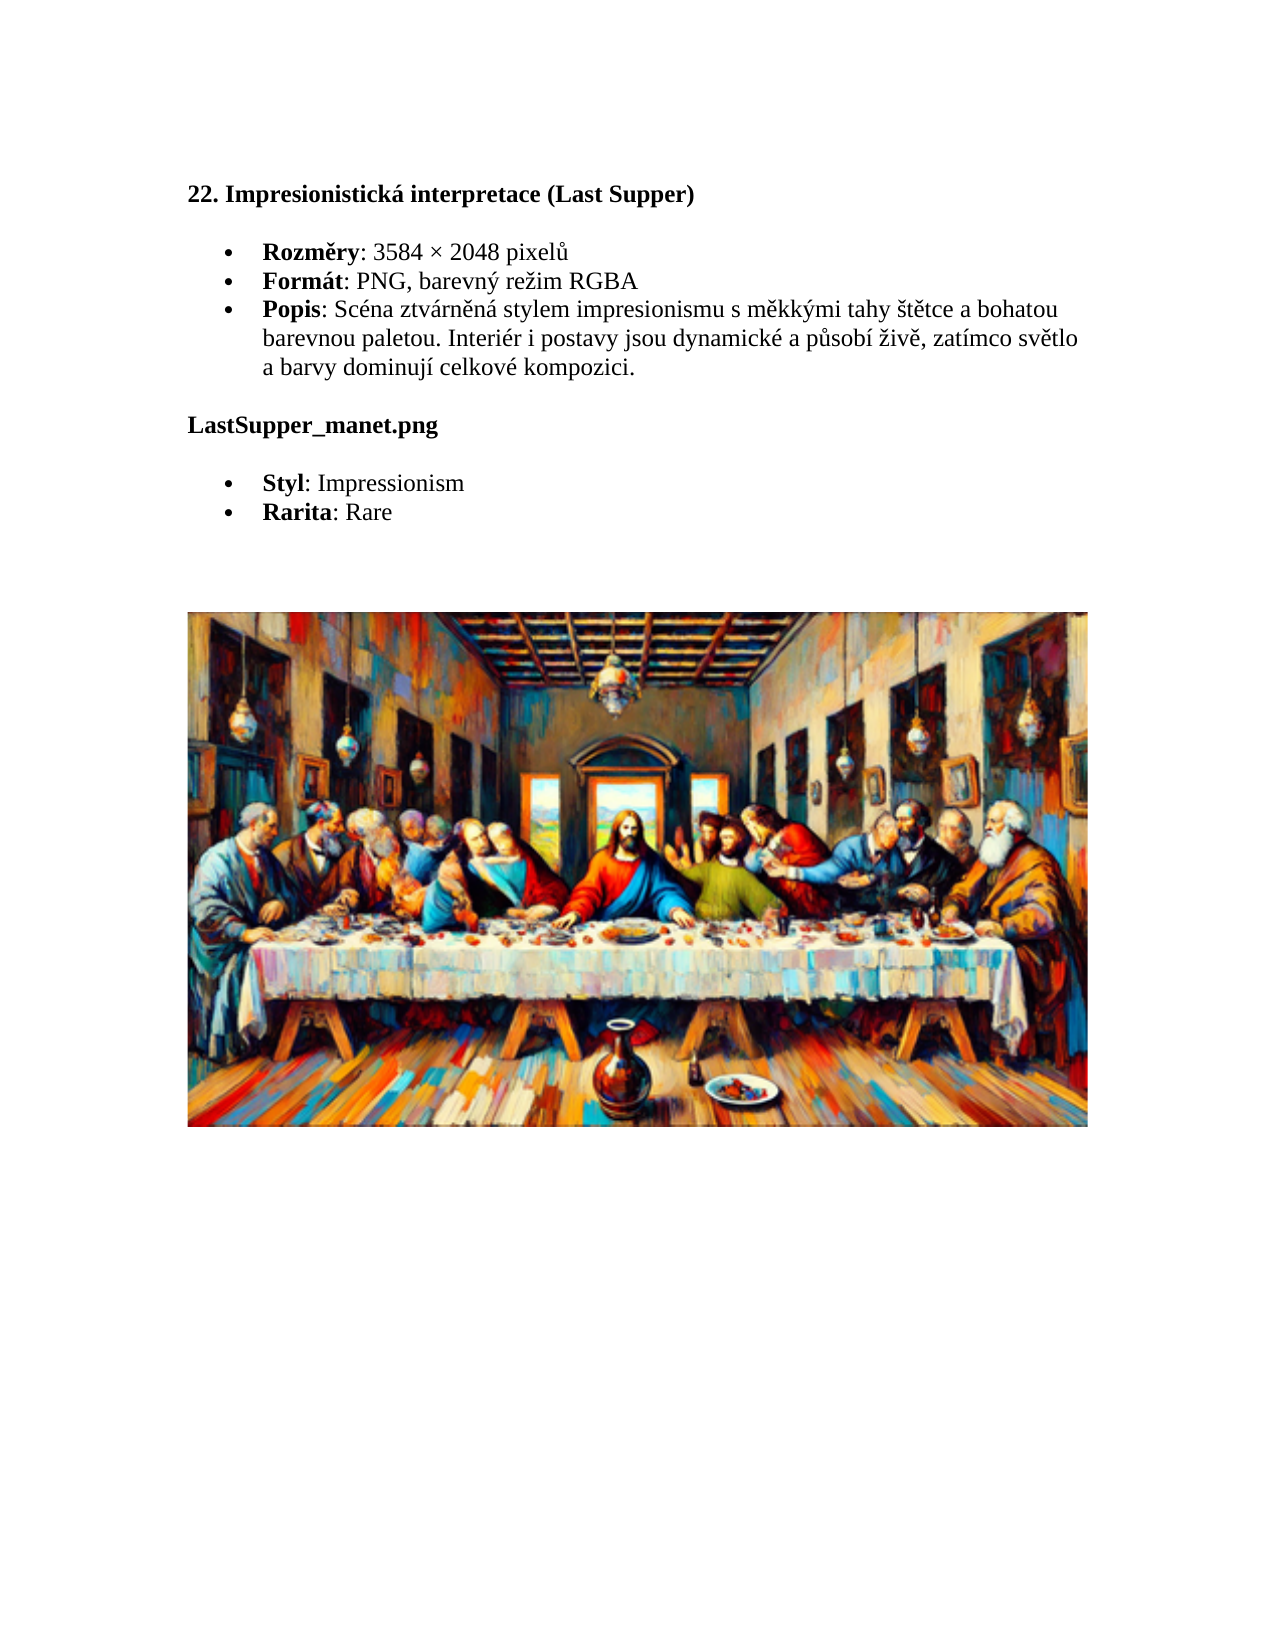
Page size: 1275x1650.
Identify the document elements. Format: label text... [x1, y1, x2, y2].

list Popis: Scéna ztvárněná stylem impresionismu s měkkými tahy štětce a bohatou barevnou paletou. Interiér i postavy jsou dynamické a působí živě, zatímco světlo a barvy dominují celkové kompozici. [225, 294, 1087, 381]
list Rarita: Rare [225, 497, 1087, 525]
text 22. Impresionistická interpretace (Last Supper) [187, 179, 1087, 208]
picture [187, 612, 1088, 1127]
text LastSupper_manet.png [187, 410, 1087, 439]
list Styl: Impressionism [225, 468, 1087, 497]
list Formát: PNG, barevný režim RGBA [225, 266, 1087, 294]
list Rozměry: 3584 × 2048 pixelů [225, 237, 1087, 266]
